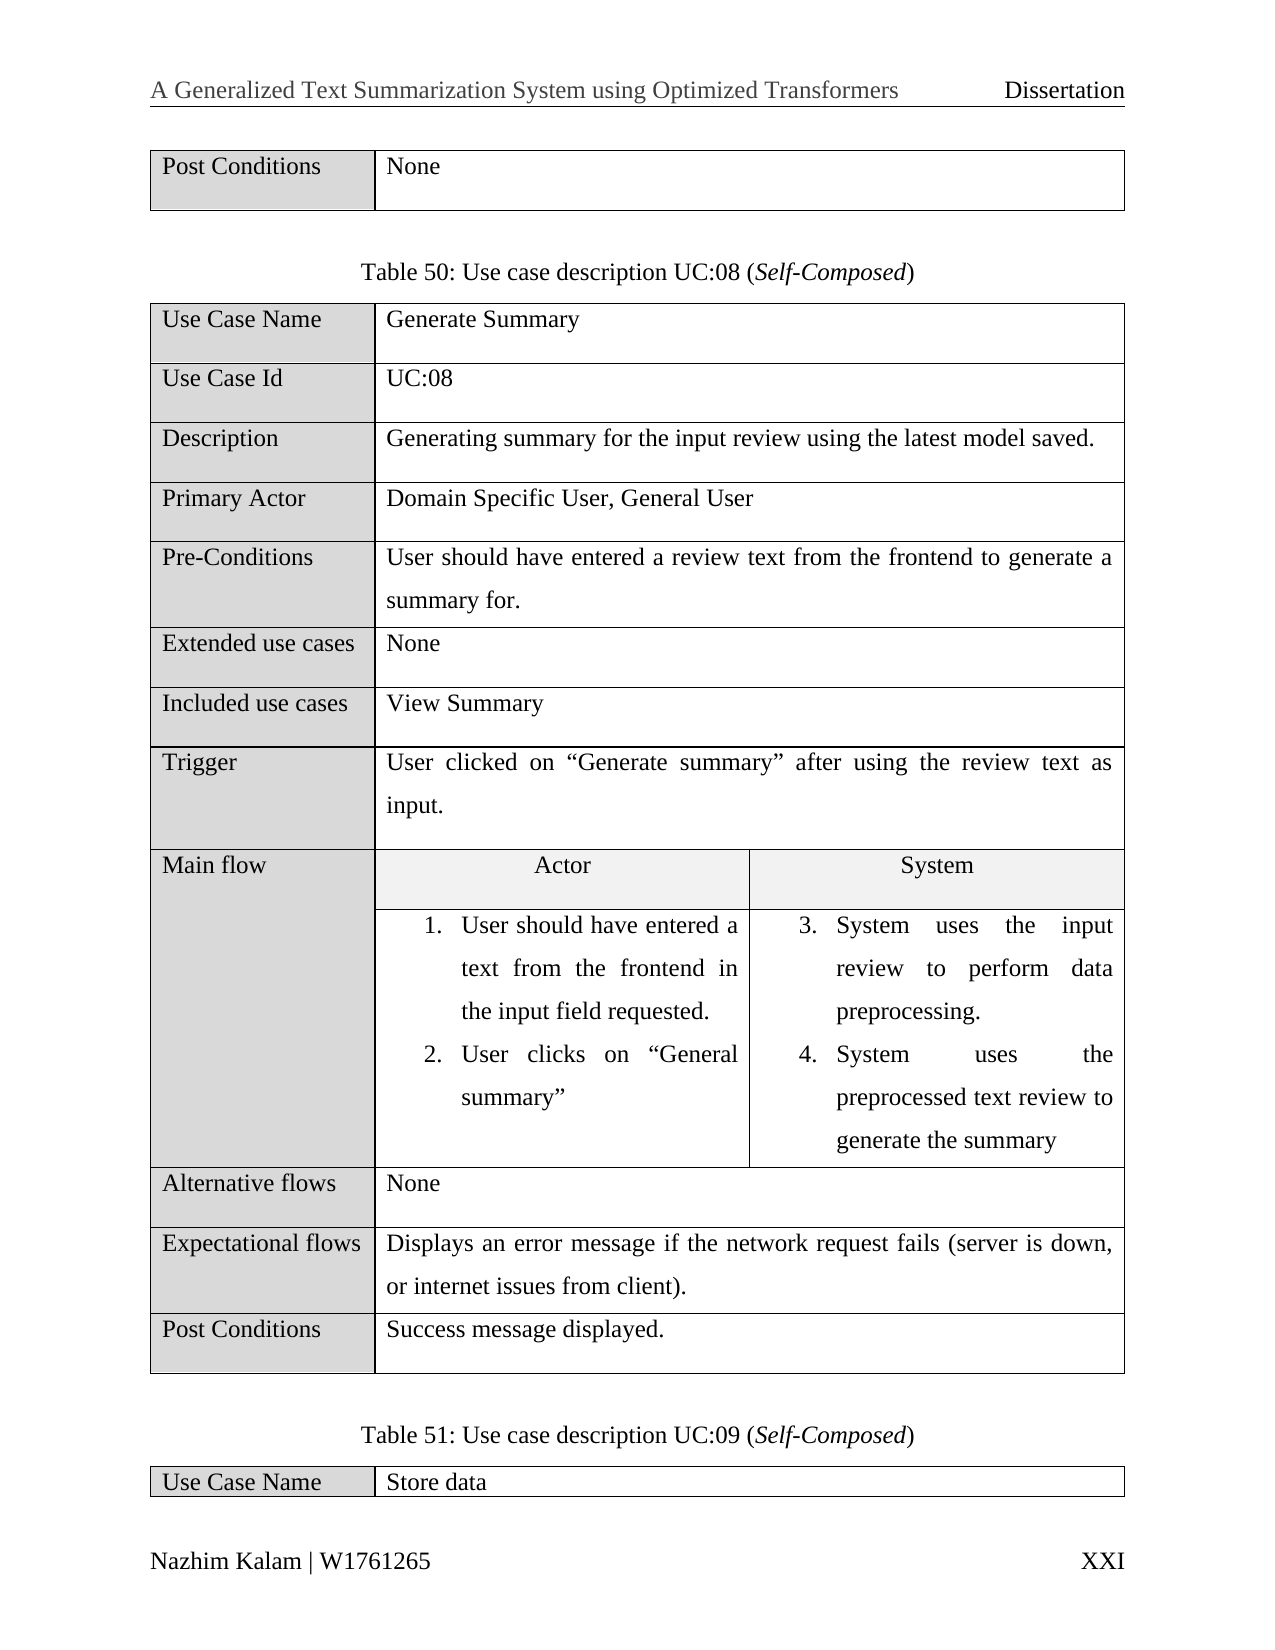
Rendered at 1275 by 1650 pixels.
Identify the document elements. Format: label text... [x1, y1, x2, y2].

table_cell Main flow [151, 850, 374, 1167]
table_cell Trigger [151, 748, 374, 849]
table_cell UC:08 [376, 364, 1124, 422]
table_cell User should have entered a text from the frontend in the input field requested. User clicks on “General summary” [376, 910, 749, 1167]
table_cell Post Conditions [151, 151, 374, 209]
table_cell Primary Actor [151, 483, 374, 541]
table_cell System uses the input review to perform data preprocessing. System uses the preprocessed text review to generate the summary [750, 910, 1124, 1167]
table_cell Use Case Id [151, 364, 374, 422]
table_cell Post Conditions [151, 1314, 374, 1372]
table_cell Included use cases [151, 688, 374, 746]
table_cell User should have entered a review text from the frontend to generate a summary for. [376, 542, 1124, 627]
table_header Store data [376, 1467, 1124, 1496]
table_cell User clicked on “Generate summary” after using the review text as input. [376, 748, 1124, 849]
table_cell Pre-Conditions [151, 542, 374, 627]
table_header Use Case Name [151, 304, 374, 362]
table_cell Actor [376, 850, 749, 909]
table_cell None [376, 628, 1124, 687]
table_cell Domain Specific User, General User [376, 483, 1124, 541]
table_cell View Summary [376, 688, 1124, 746]
table_cell System [750, 850, 1124, 909]
table_cell Alternative flows [151, 1168, 374, 1227]
table_cell Success message displayed. [376, 1314, 1124, 1372]
table_cell Description [151, 423, 374, 482]
table_cell Generating summary for the input review using the latest model saved. [376, 423, 1124, 482]
table_header Use Case Name [151, 1467, 374, 1496]
table_cell Extended use cases [151, 628, 374, 687]
table_cell Displays an error message if the network request fails (server is down, or internet issues from client). [376, 1228, 1124, 1313]
table_header Generate Summary [376, 304, 1124, 362]
table_cell None [376, 151, 1124, 209]
table_cell Expectational flows [151, 1228, 374, 1313]
table_cell None [376, 1168, 1124, 1227]
